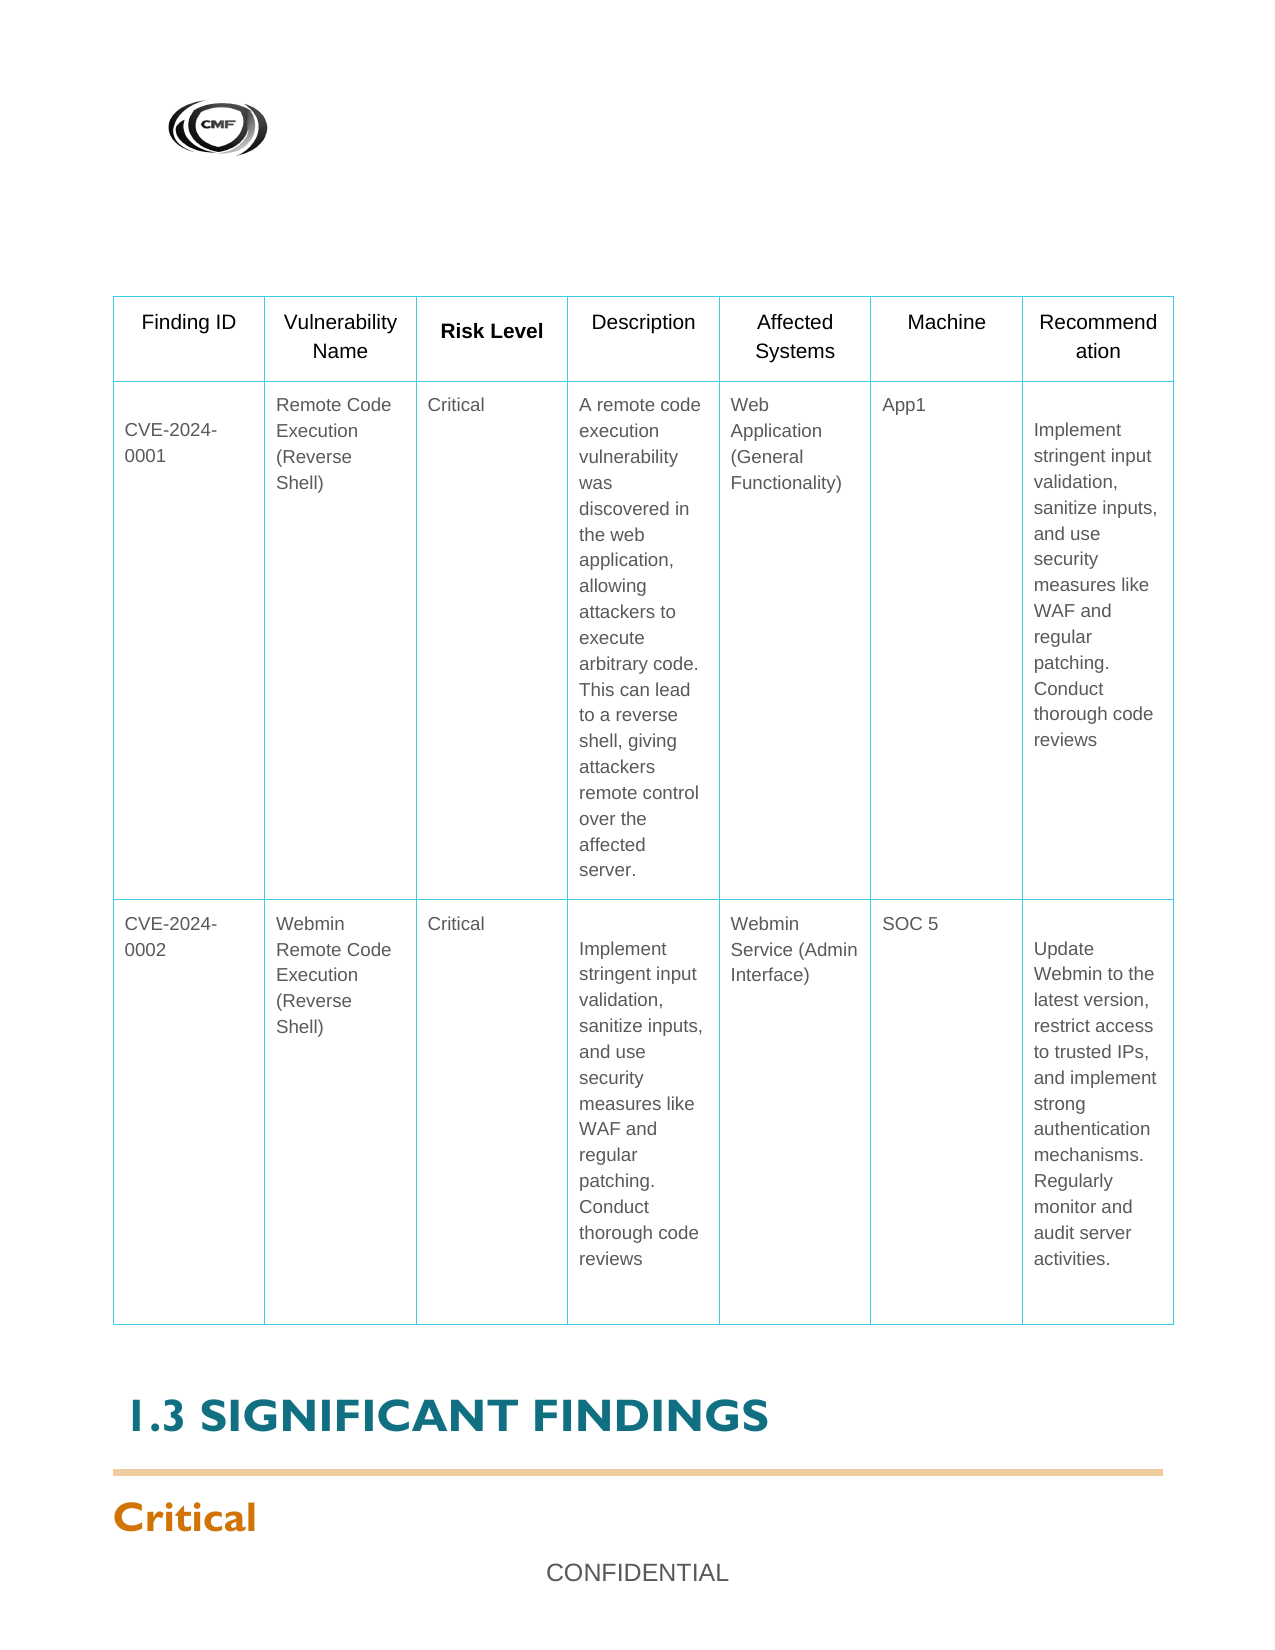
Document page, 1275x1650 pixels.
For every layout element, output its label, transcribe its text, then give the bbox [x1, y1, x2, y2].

table_cell Implement stringent input validation, sanitize inputs, and use security measures like WAF and regular patching. Conduct thorough code reviews [1023, 382, 1173, 899]
table_cell Update Webmin to the latest version, restrict access to trusted IPs, and implement strong authentication mechanisms. Regularly monitor and audit server activities. [1023, 900, 1173, 1324]
table_cell Implement stringent input validation, sanitize inputs, and use security measures like WAF and regular patching. Conduct thorough code reviews [568, 900, 719, 1324]
table_cell App1 [871, 382, 1022, 899]
table_header Risk Level [417, 297, 567, 381]
picture [112, 67, 321, 188]
table_header Vulnerability Name [265, 297, 416, 381]
table_cell CVE-2024-0002 [114, 900, 264, 1324]
table_cell Webmin Service (Admin Interface) [720, 900, 870, 1324]
table_cell Critical [417, 900, 567, 1324]
table_cell Critical [417, 382, 567, 899]
table_header Recommendation [1023, 297, 1173, 381]
table_cell Webmin Remote Code Execution (Reverse Shell) [265, 900, 416, 1324]
table_header Finding ID [114, 297, 264, 381]
table_cell CVE-2024-0001 [114, 382, 264, 899]
subtitle Critical [112, 1488, 1162, 1545]
table_header Machine [871, 297, 1022, 381]
table_cell Remote Code Execution (Reverse Shell) [265, 382, 416, 899]
table_cell A remote code execution vulnerability was discovered in the web application, allowing attackers to execute arbitrary code. This can lead to a reverse shell, giving attackers remote control over the affected server. [568, 382, 719, 899]
table_cell Web Application (General Functionality) [720, 382, 870, 899]
table_header Affected Systems [720, 297, 870, 381]
table_header Description [568, 297, 719, 381]
table_header 1.3 SIGNIFICANT FINDINGS [113, 1358, 1162, 1469]
table_cell SOC 5 [871, 900, 1022, 1324]
